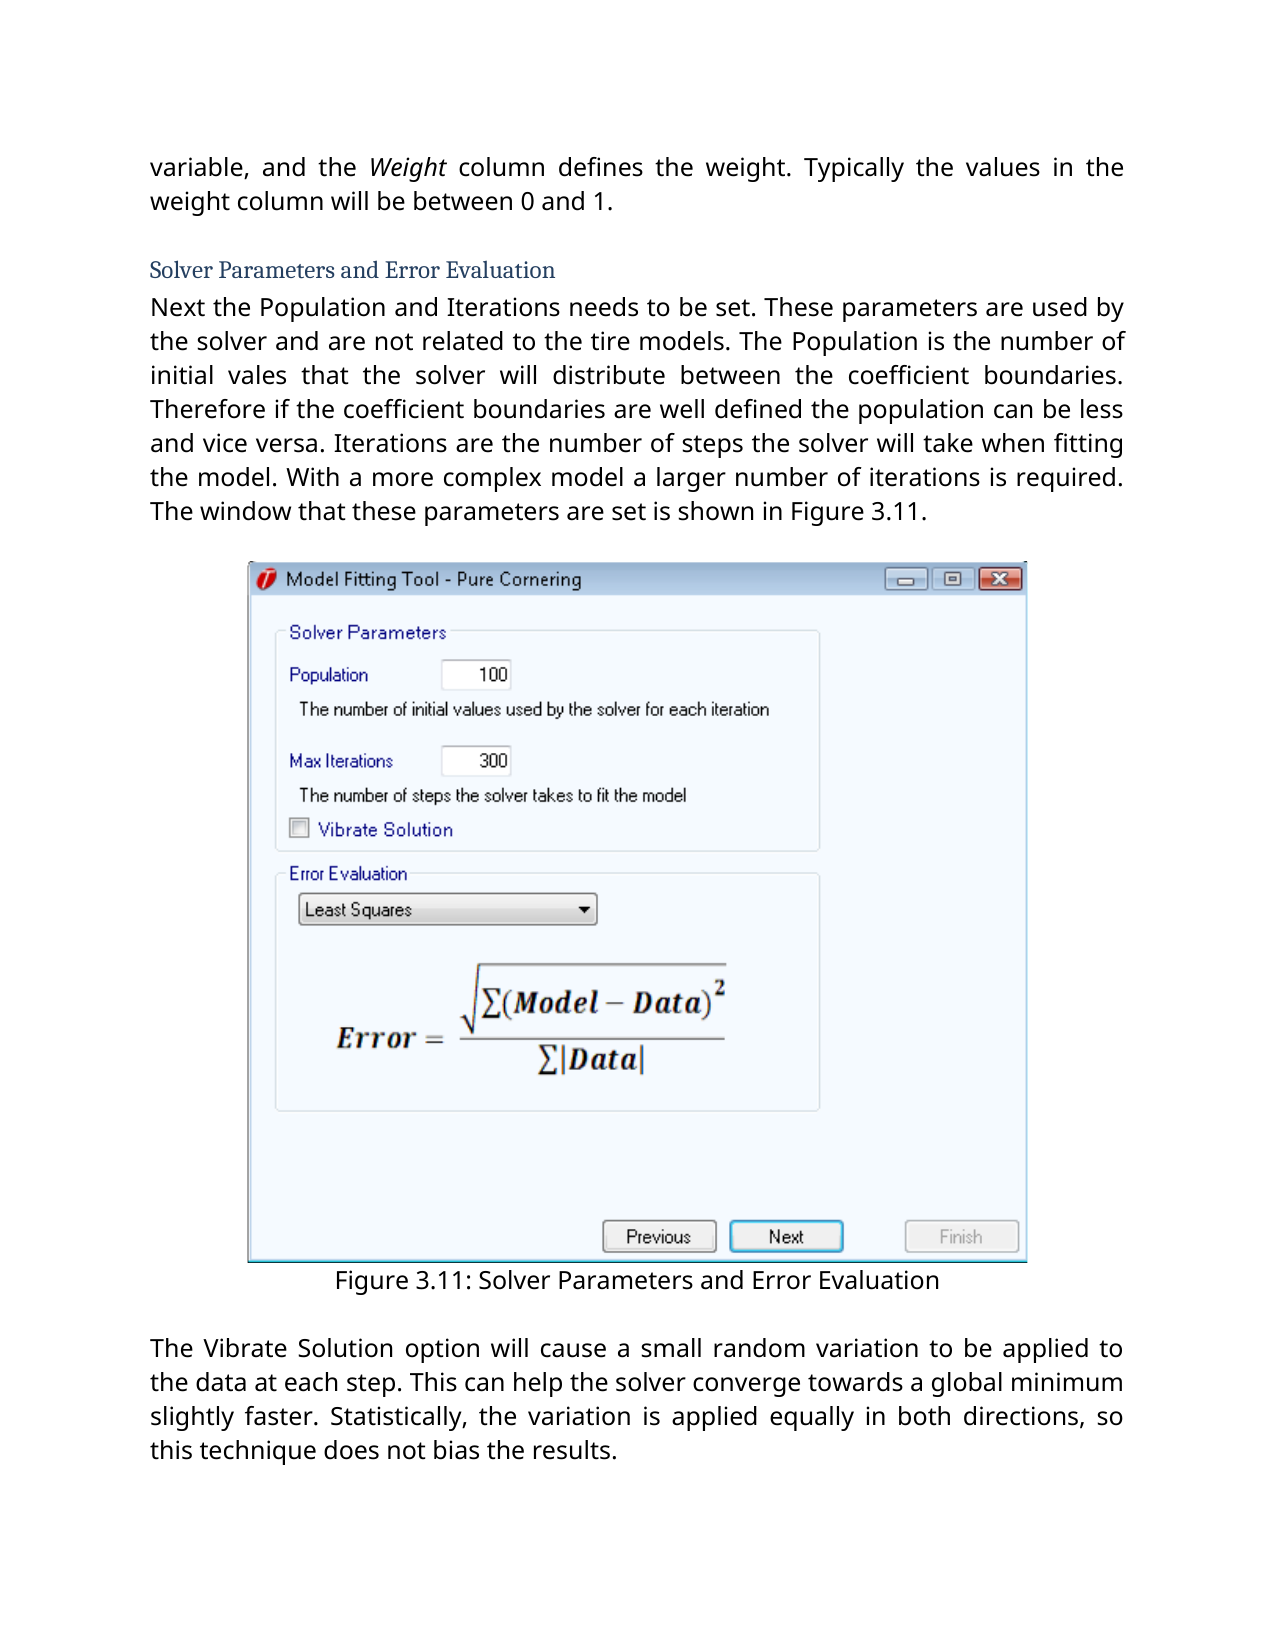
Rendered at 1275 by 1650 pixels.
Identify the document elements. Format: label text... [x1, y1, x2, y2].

subtitle Solver Parameters and Error Evaluation [150, 256, 1125, 285]
text Next the Population and Iterations needs to be set. These parameters are used by the solver and are not related to the tire models. The Population is the number of initial vales that the solver will distribute between the coefficient boundaries. Therefore if the coefficient boundaries are well defined the population can be less and vice versa. Iterations are the number of steps the solver will take when fitting the model. With a more complex model a larger number of iterations is required. The window that these parameters are set is shown in Figure 3.11. [150, 289, 1125, 528]
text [150, 150, 1125, 218]
text The Vibrate Solution option will cause a small random variation to be applied to the data at each step. This can help the solver converge towards a global minimum slightly faster. Statistically, the variation is applied equally in both directions, so this technique does not bias the results. [150, 1331, 1125, 1467]
text Figure 3.11: Solver Parameters and Error Evaluation [150, 1262, 1125, 1296]
